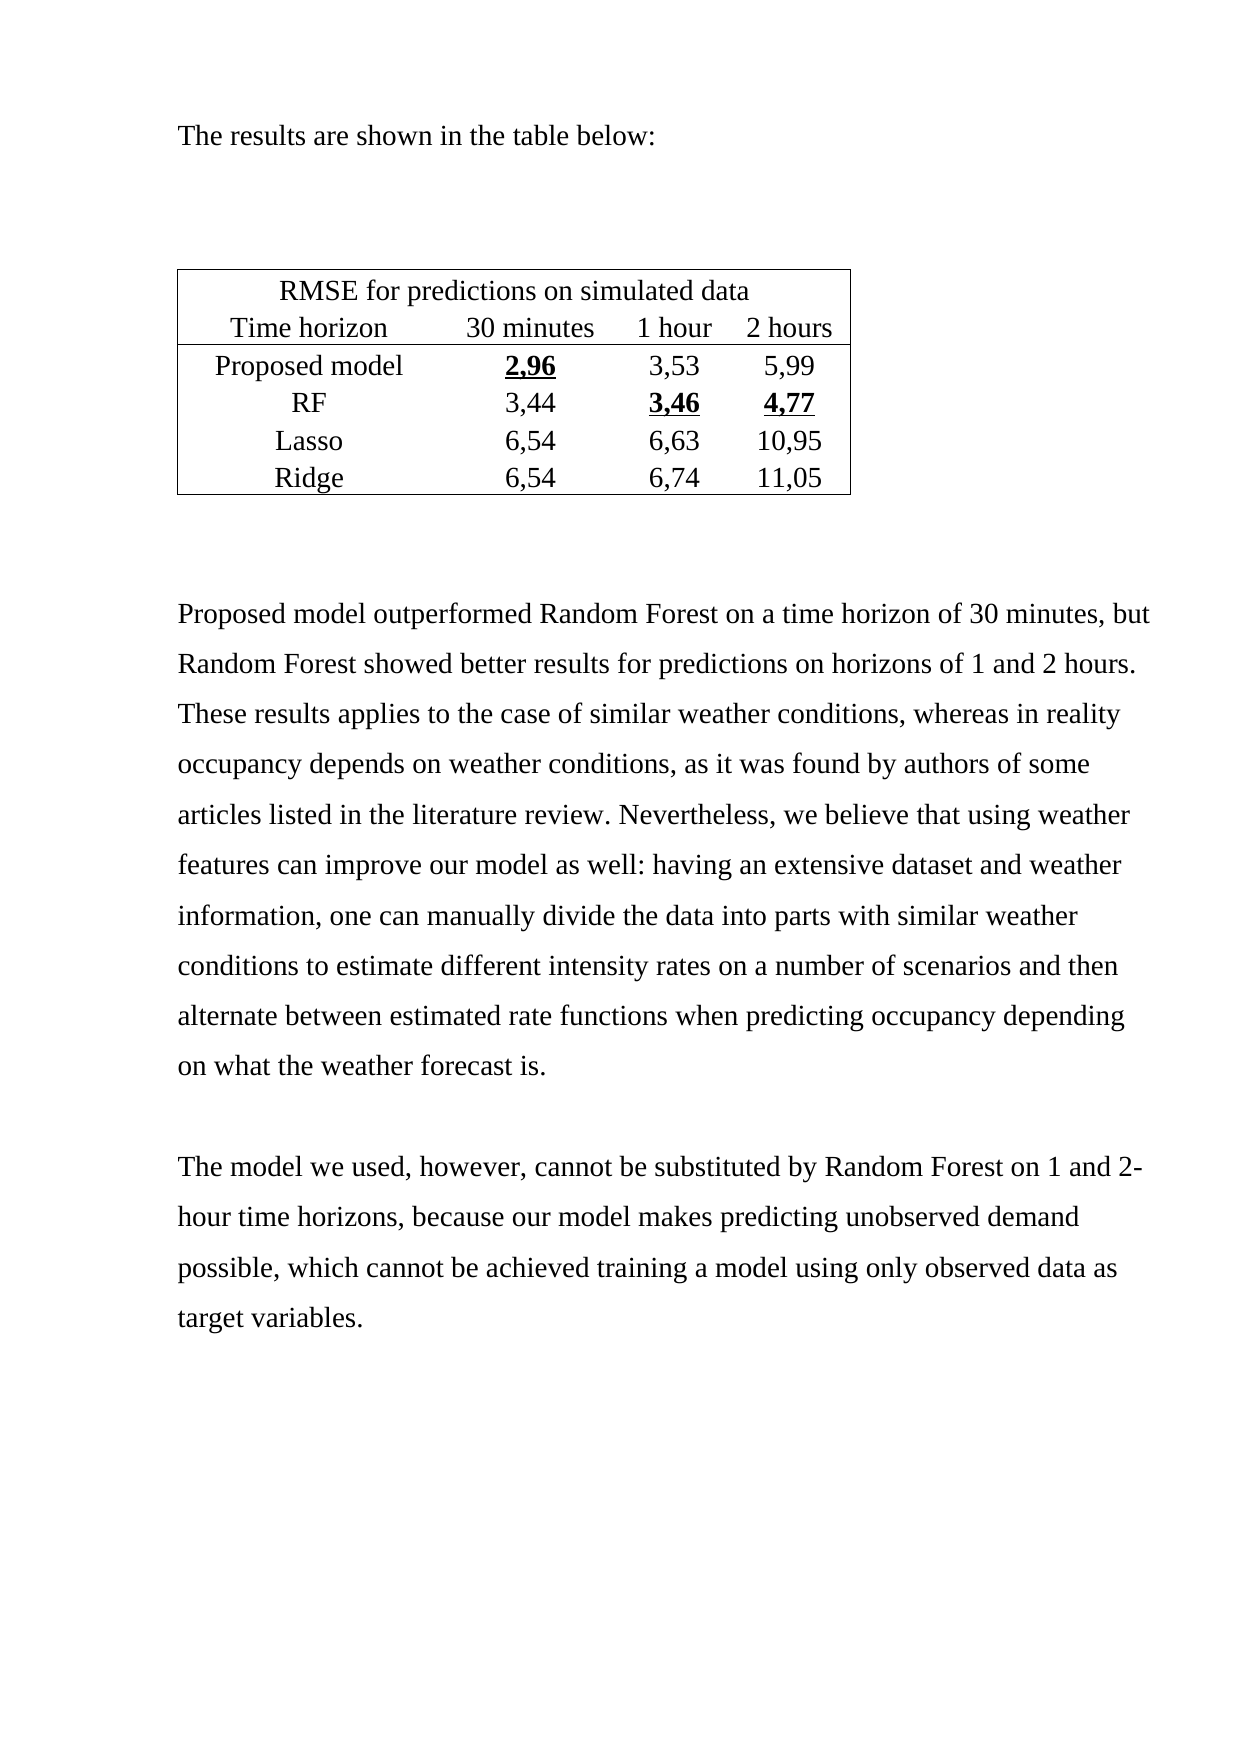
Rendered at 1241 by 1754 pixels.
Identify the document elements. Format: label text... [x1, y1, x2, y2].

table_cell 6,74 [620, 457, 728, 494]
table_cell 6,54 [440, 457, 620, 494]
table_cell 3,46 [620, 382, 728, 419]
table_cell Ridge [178, 457, 440, 494]
text The model we used, however, cannot be substituted by Random Forest on 1 and 2-hour time horizons, because our model makes predicting unobserved demand possible, which cannot be achieved training a model using only observed data as target variables. [177, 1149, 1152, 1334]
table_cell 6,63 [620, 419, 728, 457]
table_cell 5,99 [728, 345, 850, 382]
table_cell 11,05 [728, 457, 850, 494]
text These results applies to the case of similar weather conditions, whereas in reality occupancy depends on weather conditions, as it was found by authors of some articles listed in the literature review. Nevertheless, we believe that using weather features can improve our model as well: having an extensive dataset and weather information, one can manually divide the data into parts with similar weather conditions to estimate different intensity rates on a number of scenarios and then alternate between estimated rate functions when predicting occupancy depending on what the weather forecast is. [177, 696, 1152, 1082]
text Proposed model outperformed Random Forest on a time horizon of 30 minutes, but Random Forest showed better results for predictions on horizons of 1 and 2 hours. [177, 596, 1152, 679]
table_cell 3,44 [440, 382, 620, 419]
table_cell 6,54 [440, 419, 620, 457]
table_cell Time horizon [178, 307, 440, 344]
table_header RMSE for predictions on simulated data [178, 270, 850, 307]
table_cell 4,77 [728, 382, 850, 419]
table_cell Proposed model [178, 345, 440, 382]
table_cell 10,95 [728, 419, 850, 457]
table_cell 3,53 [620, 345, 728, 382]
table_cell 30 minutes [440, 307, 620, 344]
table_cell RF [178, 382, 440, 419]
table_cell 2 hours [728, 307, 850, 344]
table_cell 1 hour [620, 307, 728, 344]
text The results are shown in the table below: [177, 118, 1152, 152]
table_cell 2,96 [440, 345, 620, 382]
table_cell Lasso [178, 419, 440, 457]
